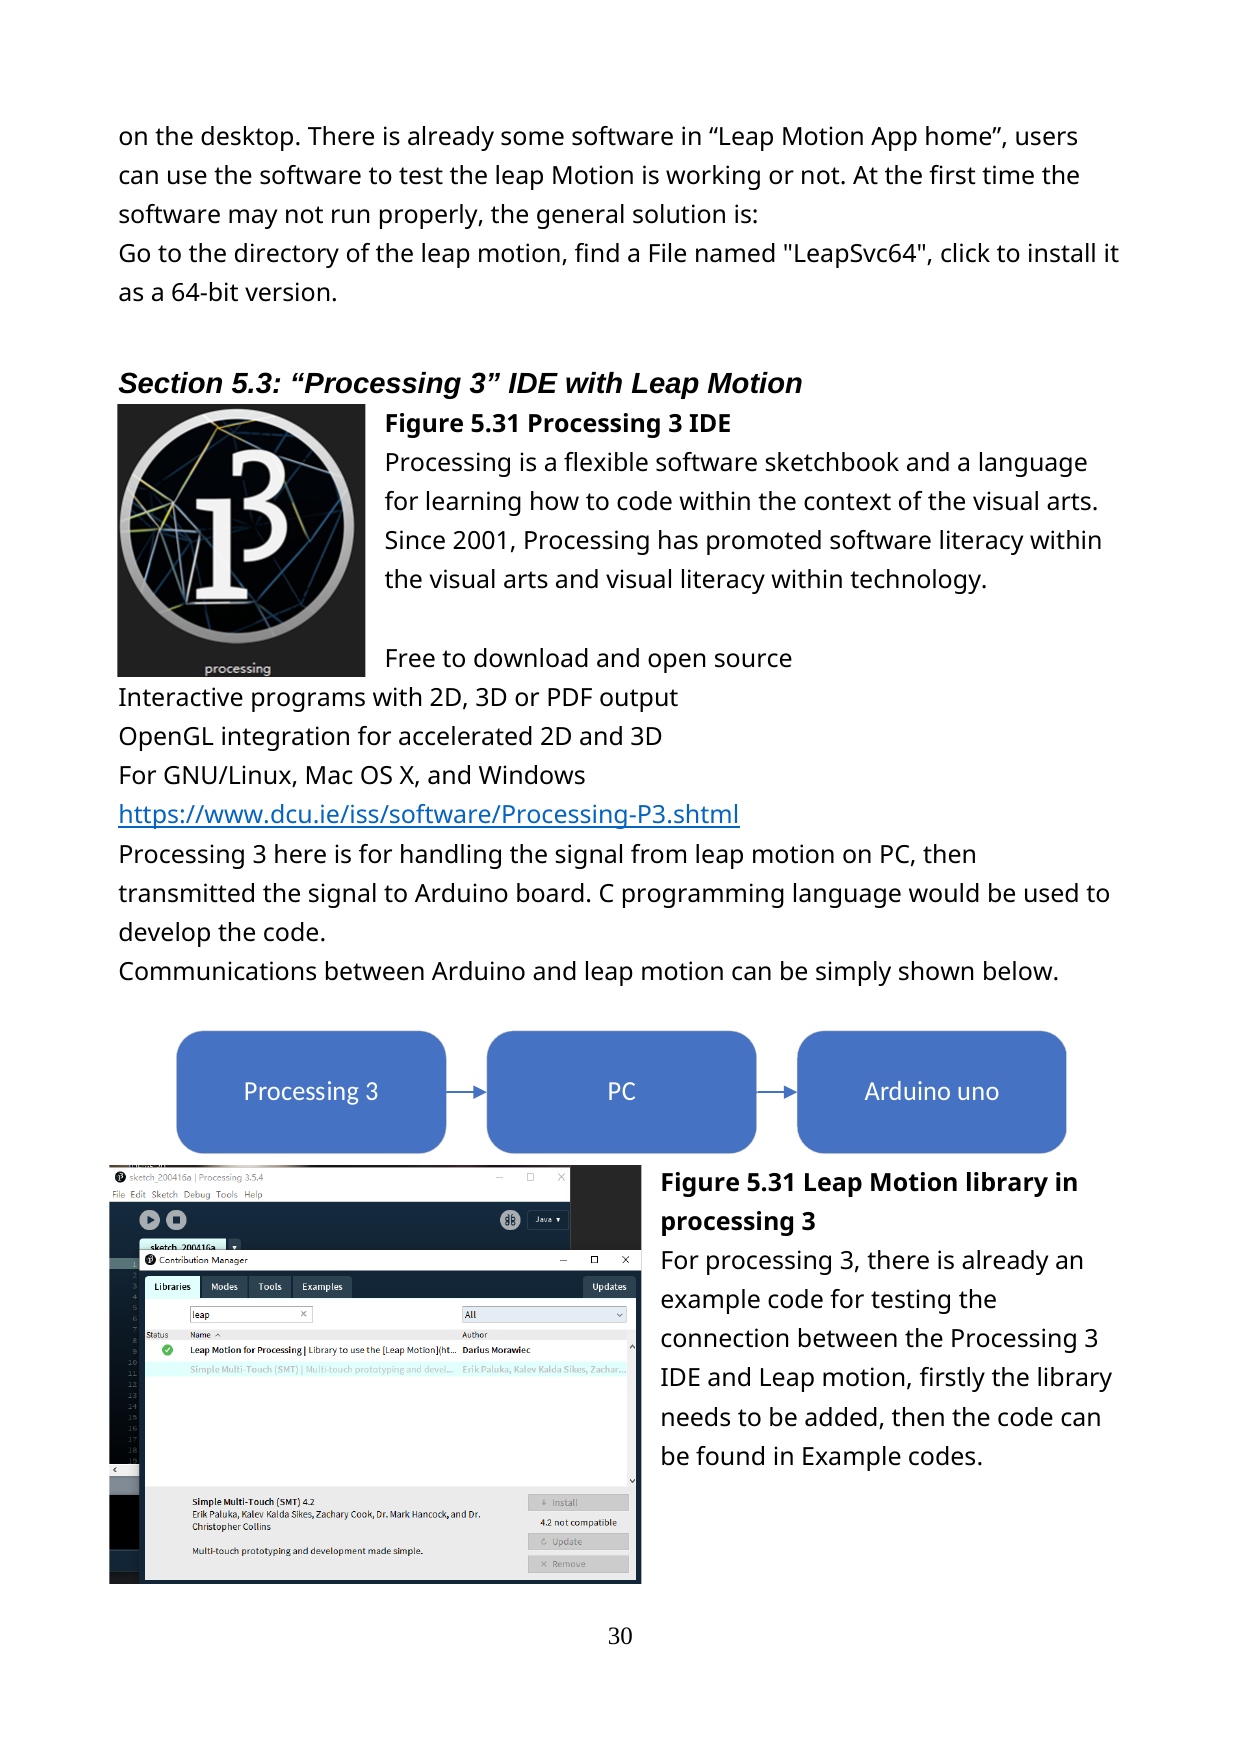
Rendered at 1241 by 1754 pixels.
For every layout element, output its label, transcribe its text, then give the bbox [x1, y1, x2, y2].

text Go to the directory of the leap motion, find a File named "LeapSvc64", click to install it as a 64-bit version. [118, 236, 1122, 309]
text Figure 5.31 Leap Motion library in processing 3 [118, 1032, 1122, 1237]
text For GNU/Linux, Mac OS X, and Windows [118, 758, 1122, 792]
text Communications between Arduino and leap motion can be simply shown below. [118, 954, 1122, 988]
text https://www.dcu.ie/iss/software/Processing-P3.shtml [118, 797, 1122, 831]
text Interactive programs with 2D, 3D or PDF output [118, 679, 1122, 714]
text Processing is a flexible software sketchbook and a language for learning how to code within the context of the visual arts. Since 2001, Processing has promoted software literacy within the visual arts and visual literacy within technology. [366, 444, 1122, 596]
text Figure 5.31 Processing 3 IDE [366, 405, 1122, 439]
text Processing 3 here is for handling the signal from leap motion on PC, then transmitted the signal to Arduino board. C programming language would be used to develop the code. [118, 836, 1122, 949]
text Free to download and open source [366, 640, 1122, 674]
picture [109, 1165, 642, 1584]
picture [117, 404, 366, 677]
subtitle Section 5.3: “Processing 3” IDE with Leap Motion [118, 366, 1122, 399]
text For processing 3, there is already an example code for testing the connection between the Processing 3 IDE and Leap motion, firstly the library needs to be added, then the code can be found in Example codes. [642, 1243, 1122, 1472]
text OpenGL integration for accelerated 2D and 3D [118, 719, 1122, 753]
